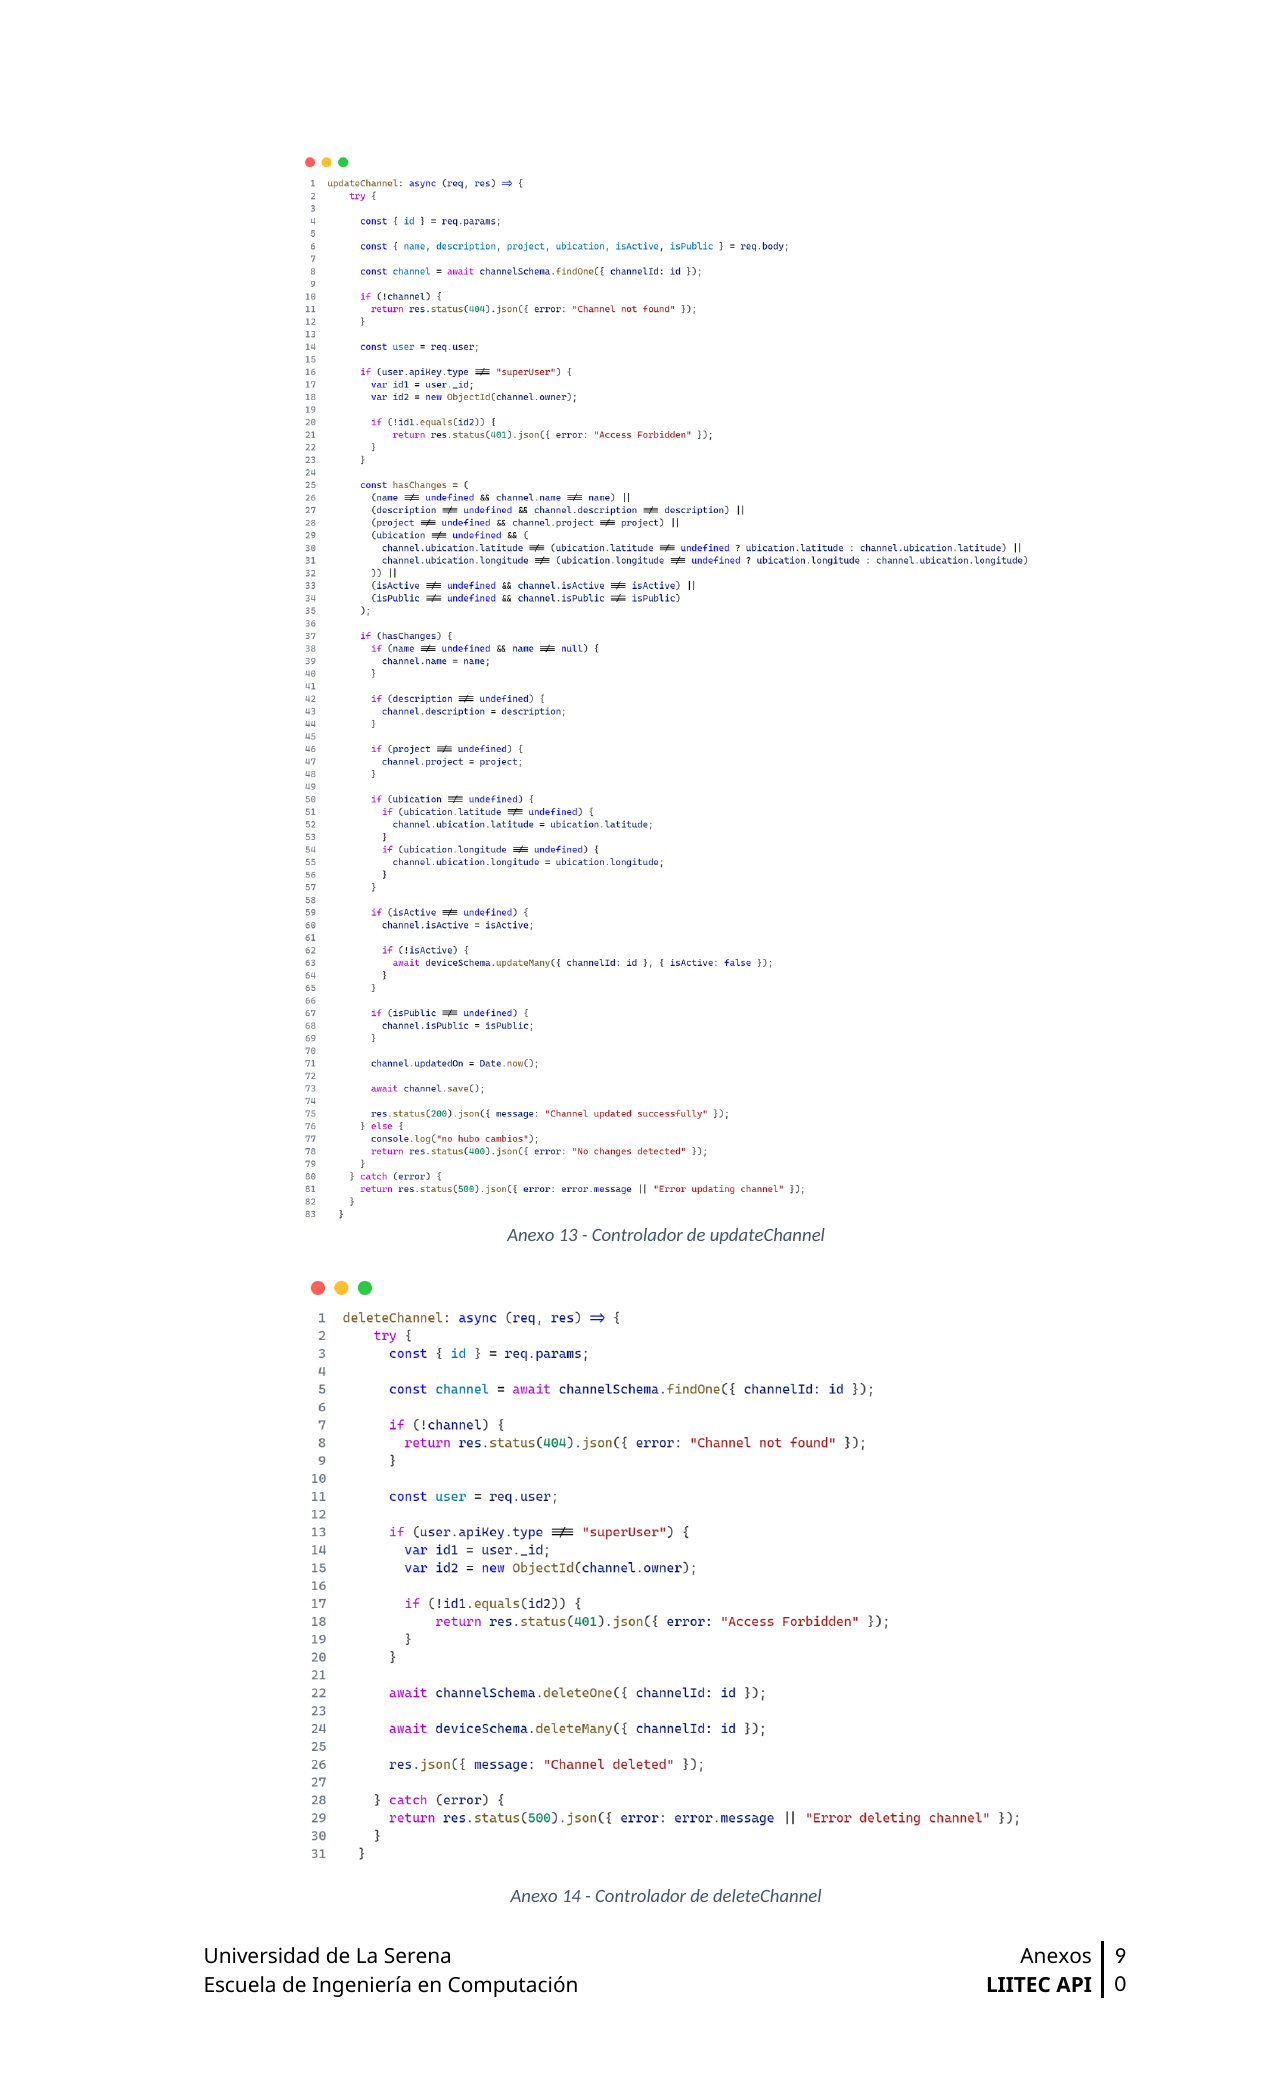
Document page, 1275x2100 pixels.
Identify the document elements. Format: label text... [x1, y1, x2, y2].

picture [300, 1266, 1034, 1866]
picture [297, 147, 1037, 1223]
